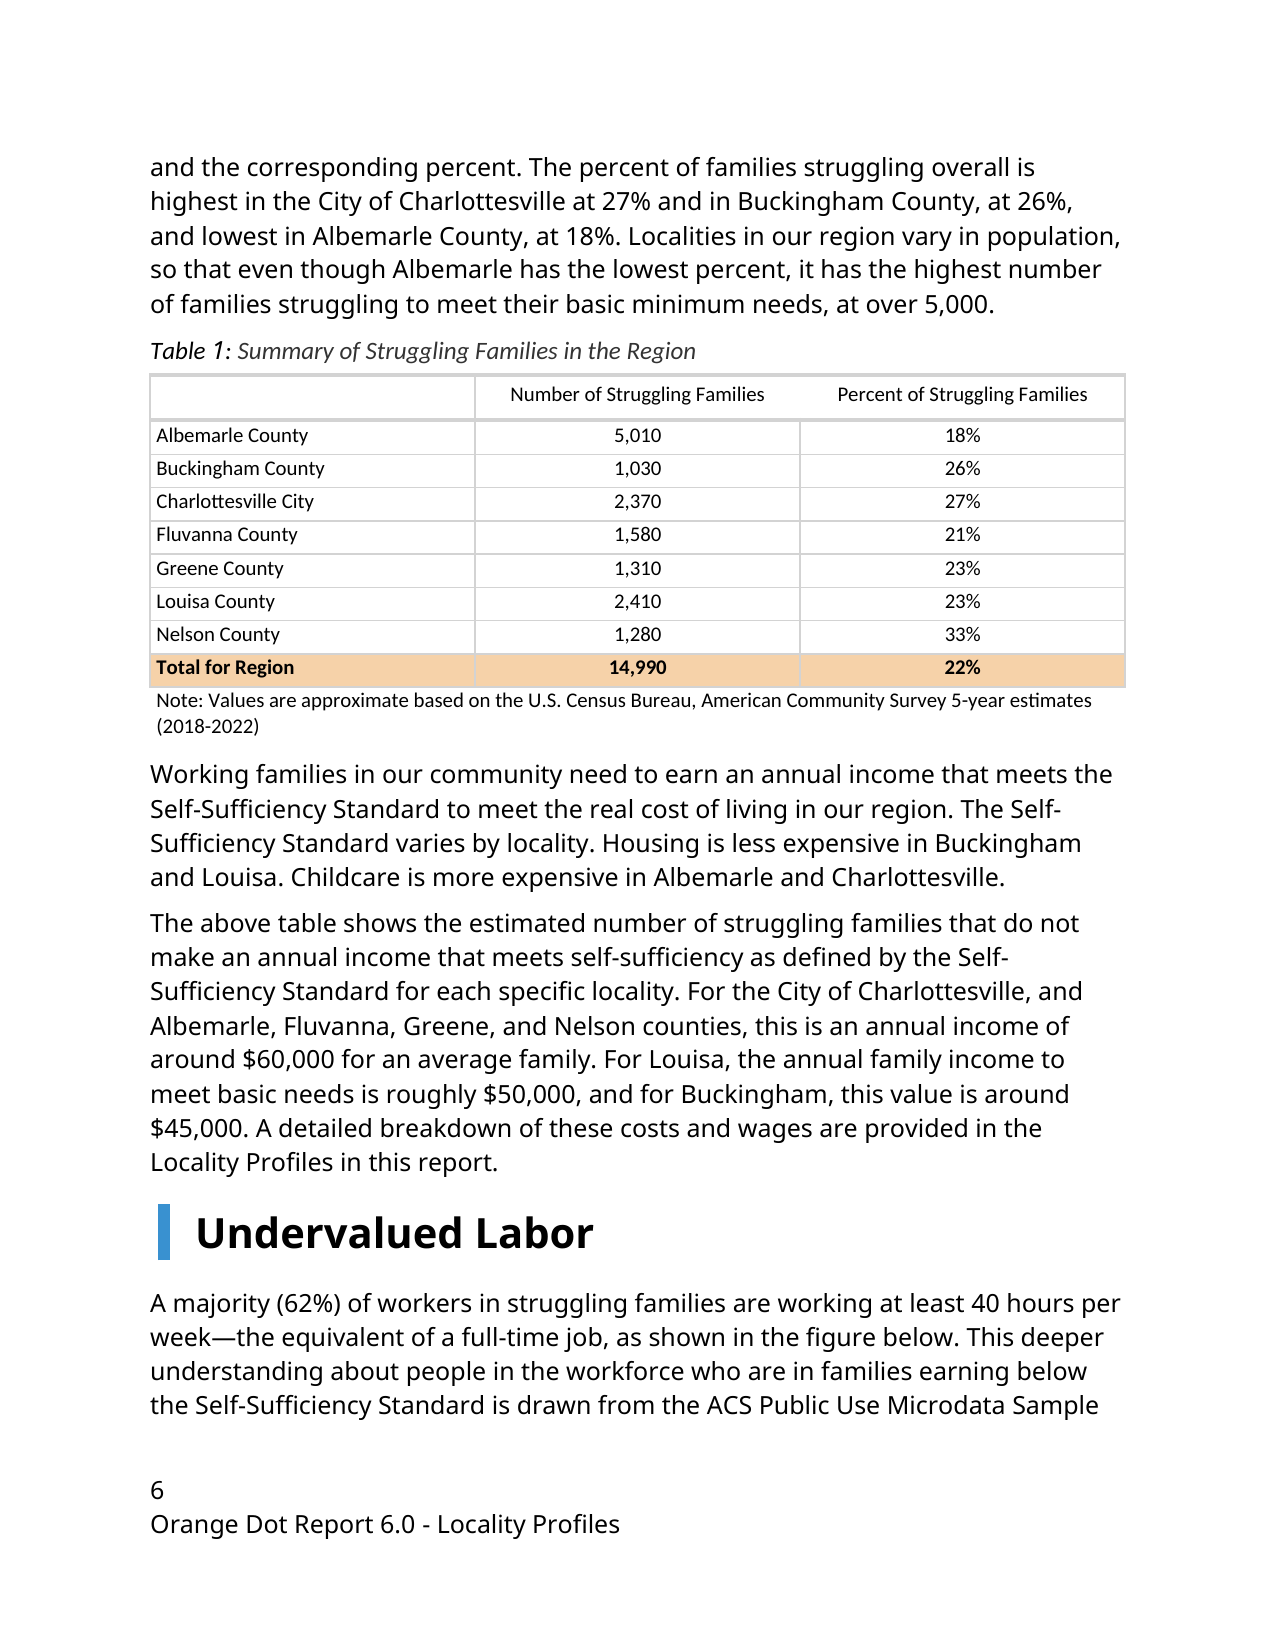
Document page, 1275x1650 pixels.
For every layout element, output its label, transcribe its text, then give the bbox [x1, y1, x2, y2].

table_cell 18% [801, 422, 1124, 453]
table_header Number of Struggling Families [476, 377, 800, 418]
text Table 1: Summary of Struggling Families in the Region [150, 333, 1125, 367]
table_cell Louisa County [151, 588, 474, 619]
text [150, 1285, 1125, 1421]
table_cell 1,030 [476, 455, 799, 487]
table_cell 33% [801, 621, 1124, 653]
table_cell 1,310 [476, 555, 799, 586]
table_header [151, 377, 474, 418]
table_cell Buckingham County [151, 455, 474, 487]
table_cell 22% [801, 655, 1124, 686]
text The above table shows the estimated number of struggling families that do not make an annual income that meets self-sufficiency as defined by the Self-Sufficiency Standard for each specific locality. For the City of Charlottesville, and Albemarle, Fluvanna, Greene, and Nelson counties, this is an annual income of around $60,000 for an average family. For Louisa, the annual family income to meet basic needs is roughly $50,000, and for Buckingham, this value is around $45,000. A detailed breakdown of these costs and wages are provided in the Locality Profiles in this report. [150, 906, 1125, 1178]
table_header Percent of Struggling Families [800, 377, 1124, 418]
table_cell Greene County [151, 555, 474, 586]
table_cell 26% [801, 455, 1124, 487]
table_cell 2,370 [476, 488, 799, 520]
table_cell Nelson County [151, 621, 474, 653]
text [150, 150, 1125, 320]
table_cell 27% [801, 488, 1124, 520]
table_cell 14,990 [476, 655, 799, 686]
table_cell Total for Region [151, 655, 474, 686]
subtitle Undervalued Labor [157, 1203, 1125, 1260]
table_cell 5,010 [476, 422, 799, 453]
table_cell 23% [801, 588, 1124, 619]
table_cell Fluvanna County [151, 522, 474, 553]
table_cell 1,580 [476, 522, 799, 553]
table_cell Albemarle County [151, 422, 474, 453]
table_cell 2,410 [476, 588, 799, 619]
table_cell Charlottesville City [151, 488, 474, 520]
table_cell 21% [801, 522, 1124, 553]
text Working families in our community need to earn an annual income that meets the Self-Sufficiency Standard to meet the real cost of living in our region. The Self-Sufficiency Standard varies by locality. Housing is less expensive in Buckingham and Louisa. Childcare is more expensive in Albemarle and Charlottesville. [150, 757, 1125, 893]
table_cell 1,280 [476, 621, 799, 653]
table_cell 23% [801, 555, 1124, 586]
table_cell Note: Values are approximate based on the U.S. Census Bureau, American Community Survey 5-year estimates (2018-2022) [150, 688, 1125, 745]
